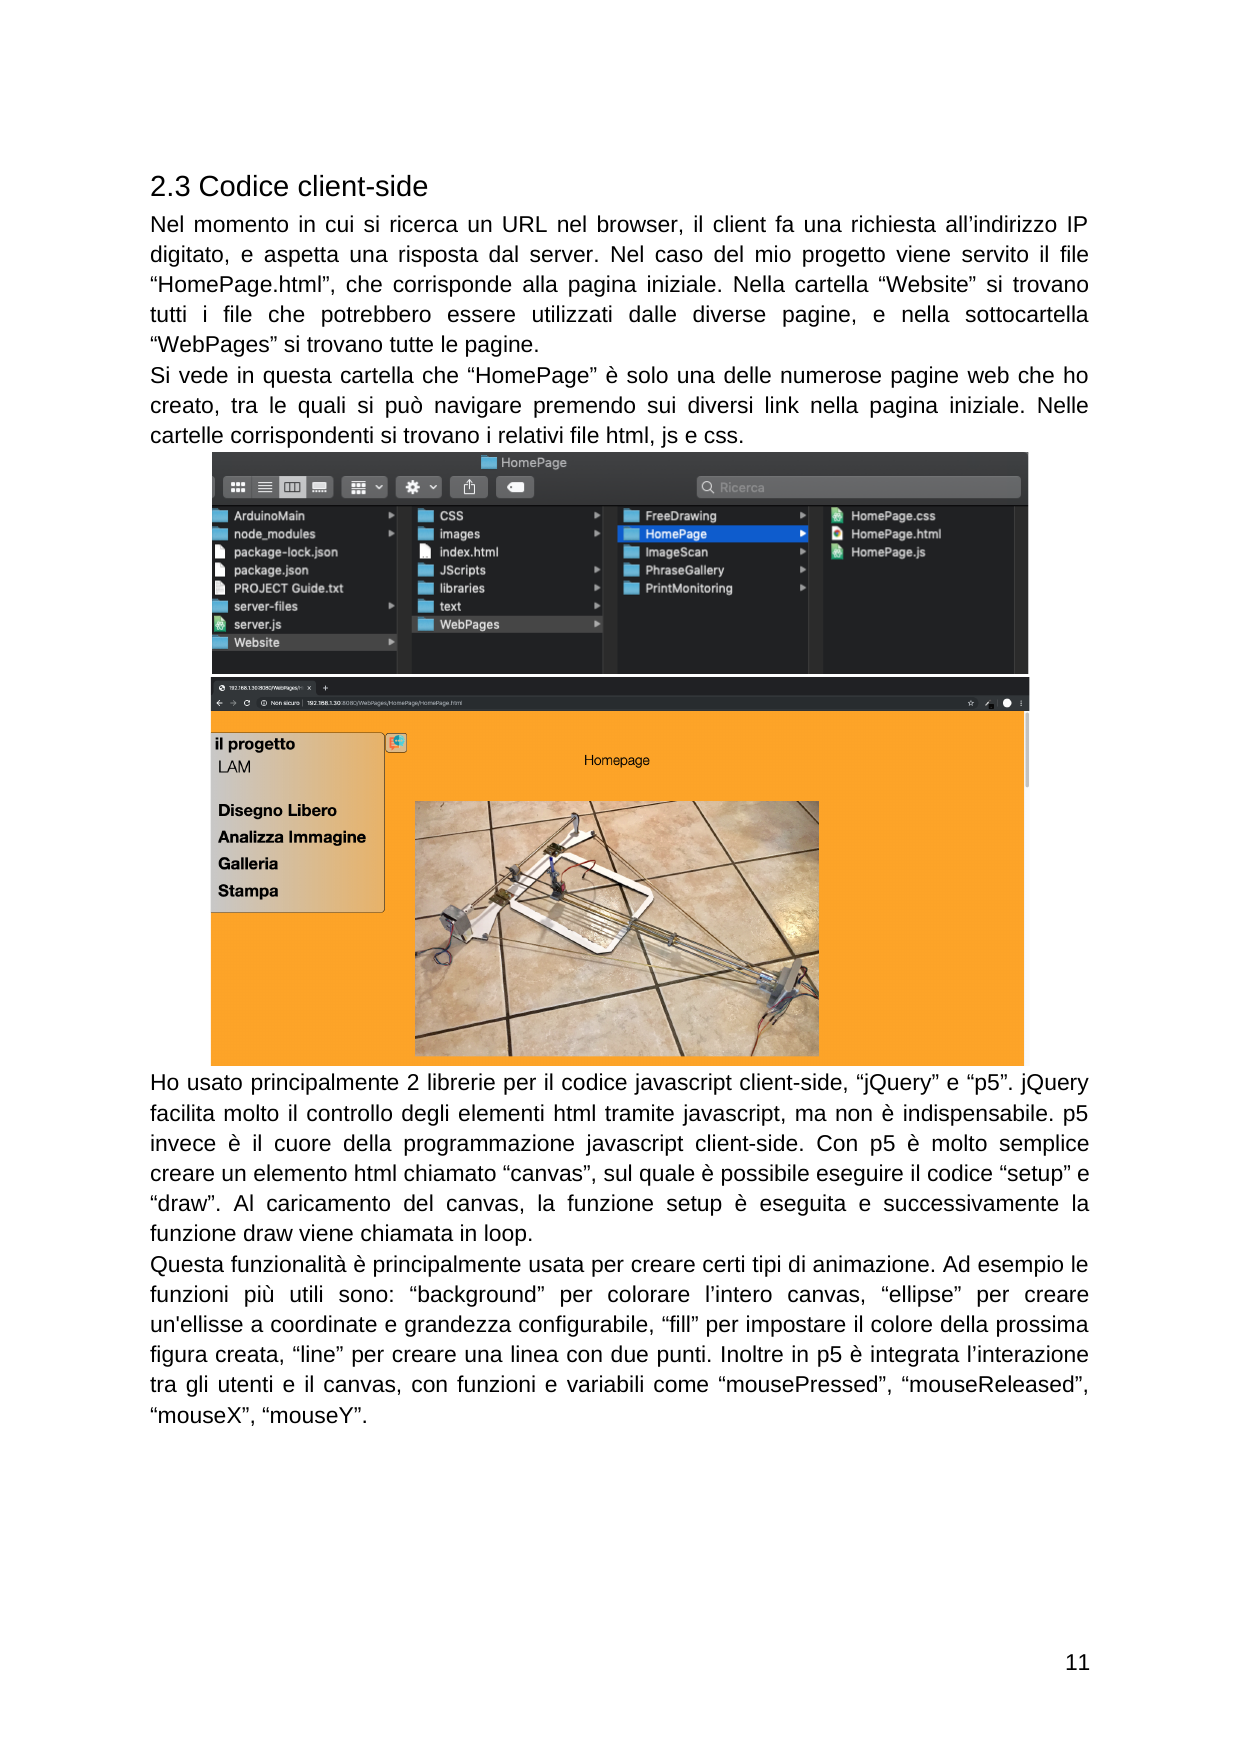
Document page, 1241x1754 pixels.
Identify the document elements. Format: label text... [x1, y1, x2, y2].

text Si vede in questa cartella che “HomePage” è solo una delle numerose pagine web che ho creato, tra le quali si può navigare premendo sui diversi link nella pagina iniziale. Nelle cartelle corrispondenti si trovano i relativi file html, js e css. [150, 362, 1090, 448]
picture [212, 452, 1029, 674]
picture [210, 677, 1030, 1066]
text Ho usato principalmente 2 librerie per il codice javascript client-side, “jQuery” e “p5”. jQuery facilita molto il controllo degli elementi html tramite javascript, ma non è indispensabile. p5 invece è il cuore della programmazione javascript client-side. Con p5 è molto semplice creare un elemento html chiamato “canvas”, sul quale è possibile eseguire il codice “setup” e “draw”. Al caricamento del canvas, la funzione setup è eseguita e successivamente la funzione draw viene chiamata in loop. [150, 1069, 1090, 1247]
text Nel momento in cui si ricerca un URL nel browser, il client fa una richiesta all’indirizzo IP digitato, e aspetta una risposta dal server. Nel caso del mio progetto viene servito il file “HomePage.html”, che corrisponde alla pagina iniziale. Nella cartella “Website” si trovano tutti i file che potrebbero essere utilizzati dalle diverse pagine, e nella sottocartella “WebPages” si trovano tutte le pagine. [150, 211, 1090, 358]
subtitle 2.3 Codice client-side [150, 169, 1090, 202]
text Questa funzionalità è principalmente usata per creare certi tipi di animazione. Ad esempio le funzioni più utili sono: “background” per colorare l’intero canvas, “ellipse” per creare un'ellisse a coordinate e grandezza configurabile, “fill” per impostare il colore della prossima figura creata, “line” per creare una linea con due punti. Inoltre in p5 è integrata l’interazione tra gli utenti e il canvas, con funzioni e variabili come “mousePressed”, “mouseReleased”, “mouseX”, “mouseY”. [150, 1251, 1090, 1428]
